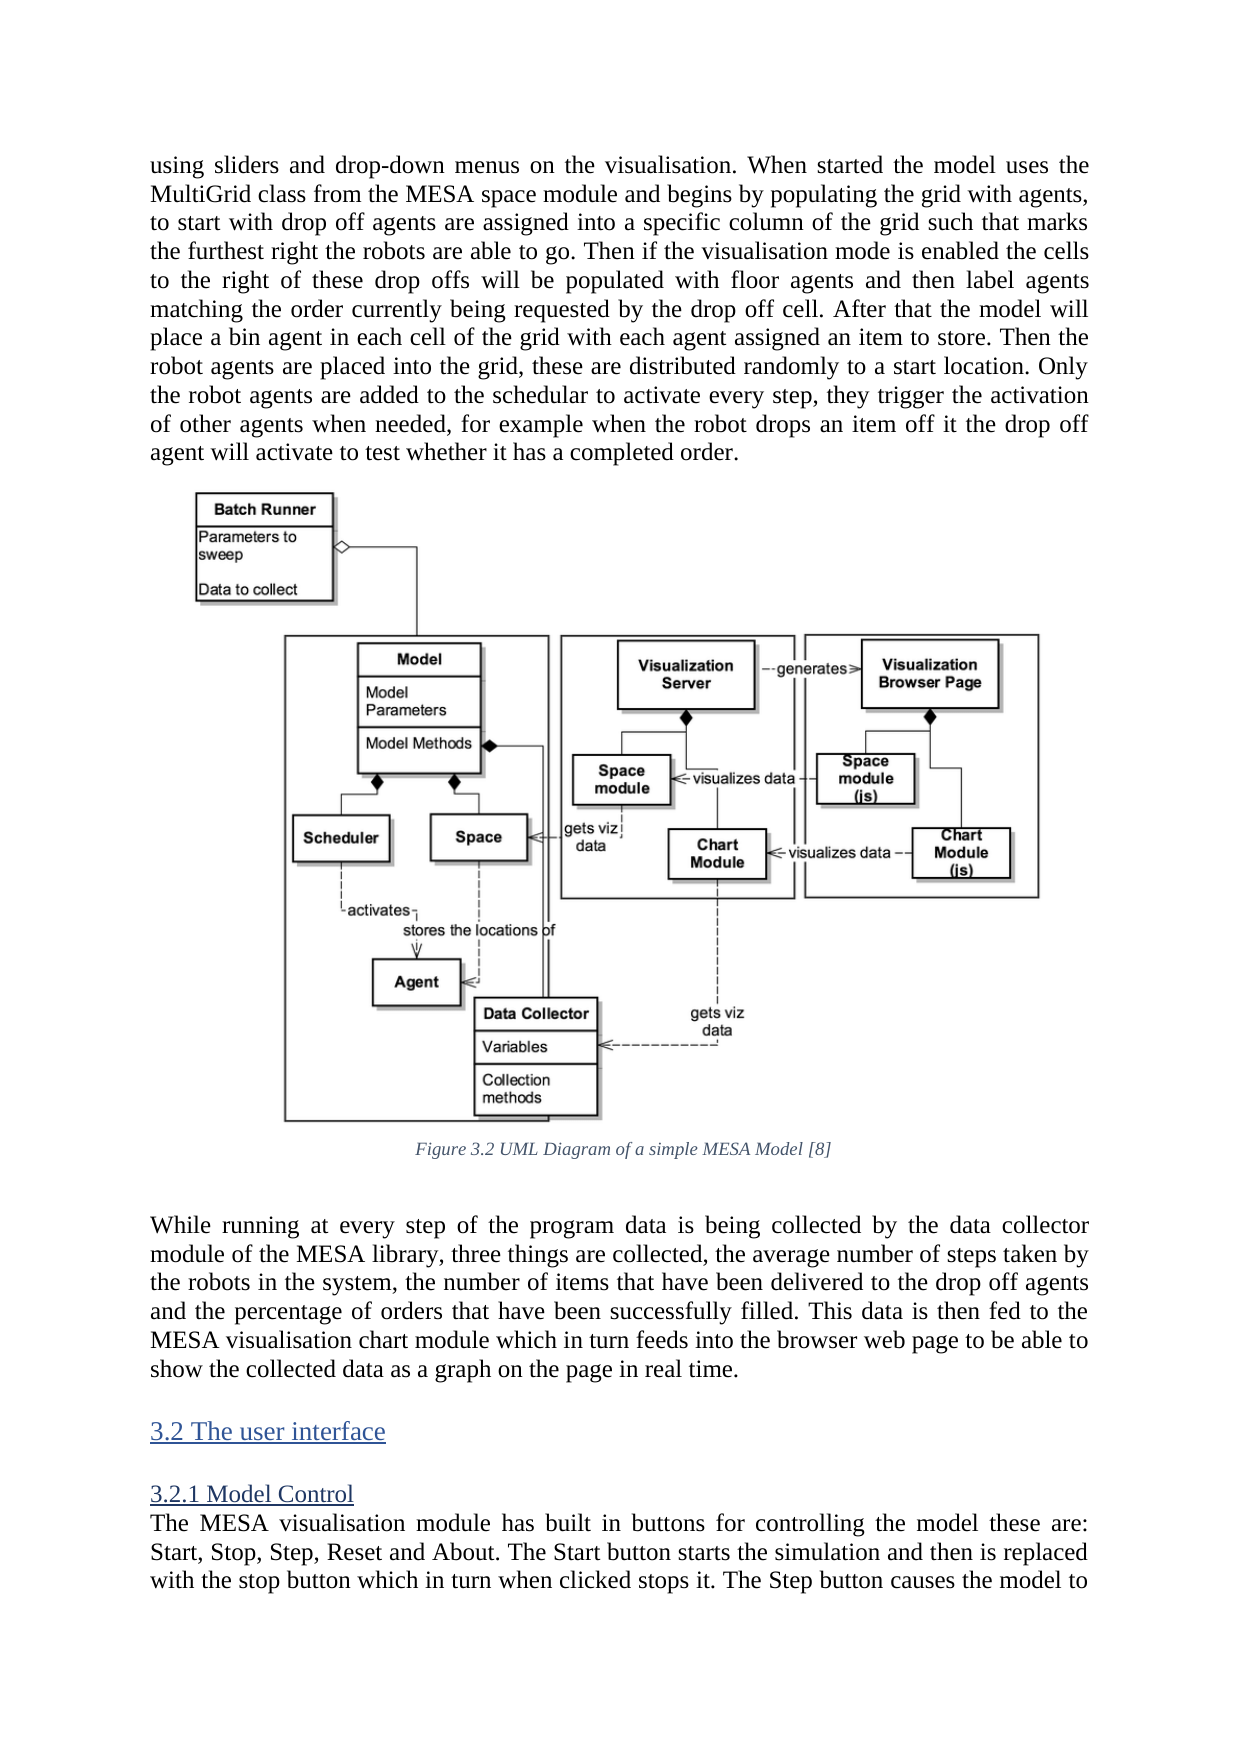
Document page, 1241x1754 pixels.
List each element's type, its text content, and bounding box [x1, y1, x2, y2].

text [150, 1508, 1090, 1594]
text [150, 150, 1090, 466]
subtitle 3.2.1 Model Control [150, 1479, 1090, 1508]
picture [172, 466, 1058, 1142]
text While running at every step of the program data is being collected by the data collector module of the MESA library, three things are collected, the average number of steps taken by the robots in the system, the number of items that have been delivered to the drop off agents and the percentage of orders that have been successfully filled. This data is then fed to the MESA visualisation chart module which in turn feeds into the browser web page to be able to show the collected data as a graph on the page in real time. [150, 1210, 1090, 1382]
subtitle 3.2 The user interface [150, 1415, 1090, 1446]
